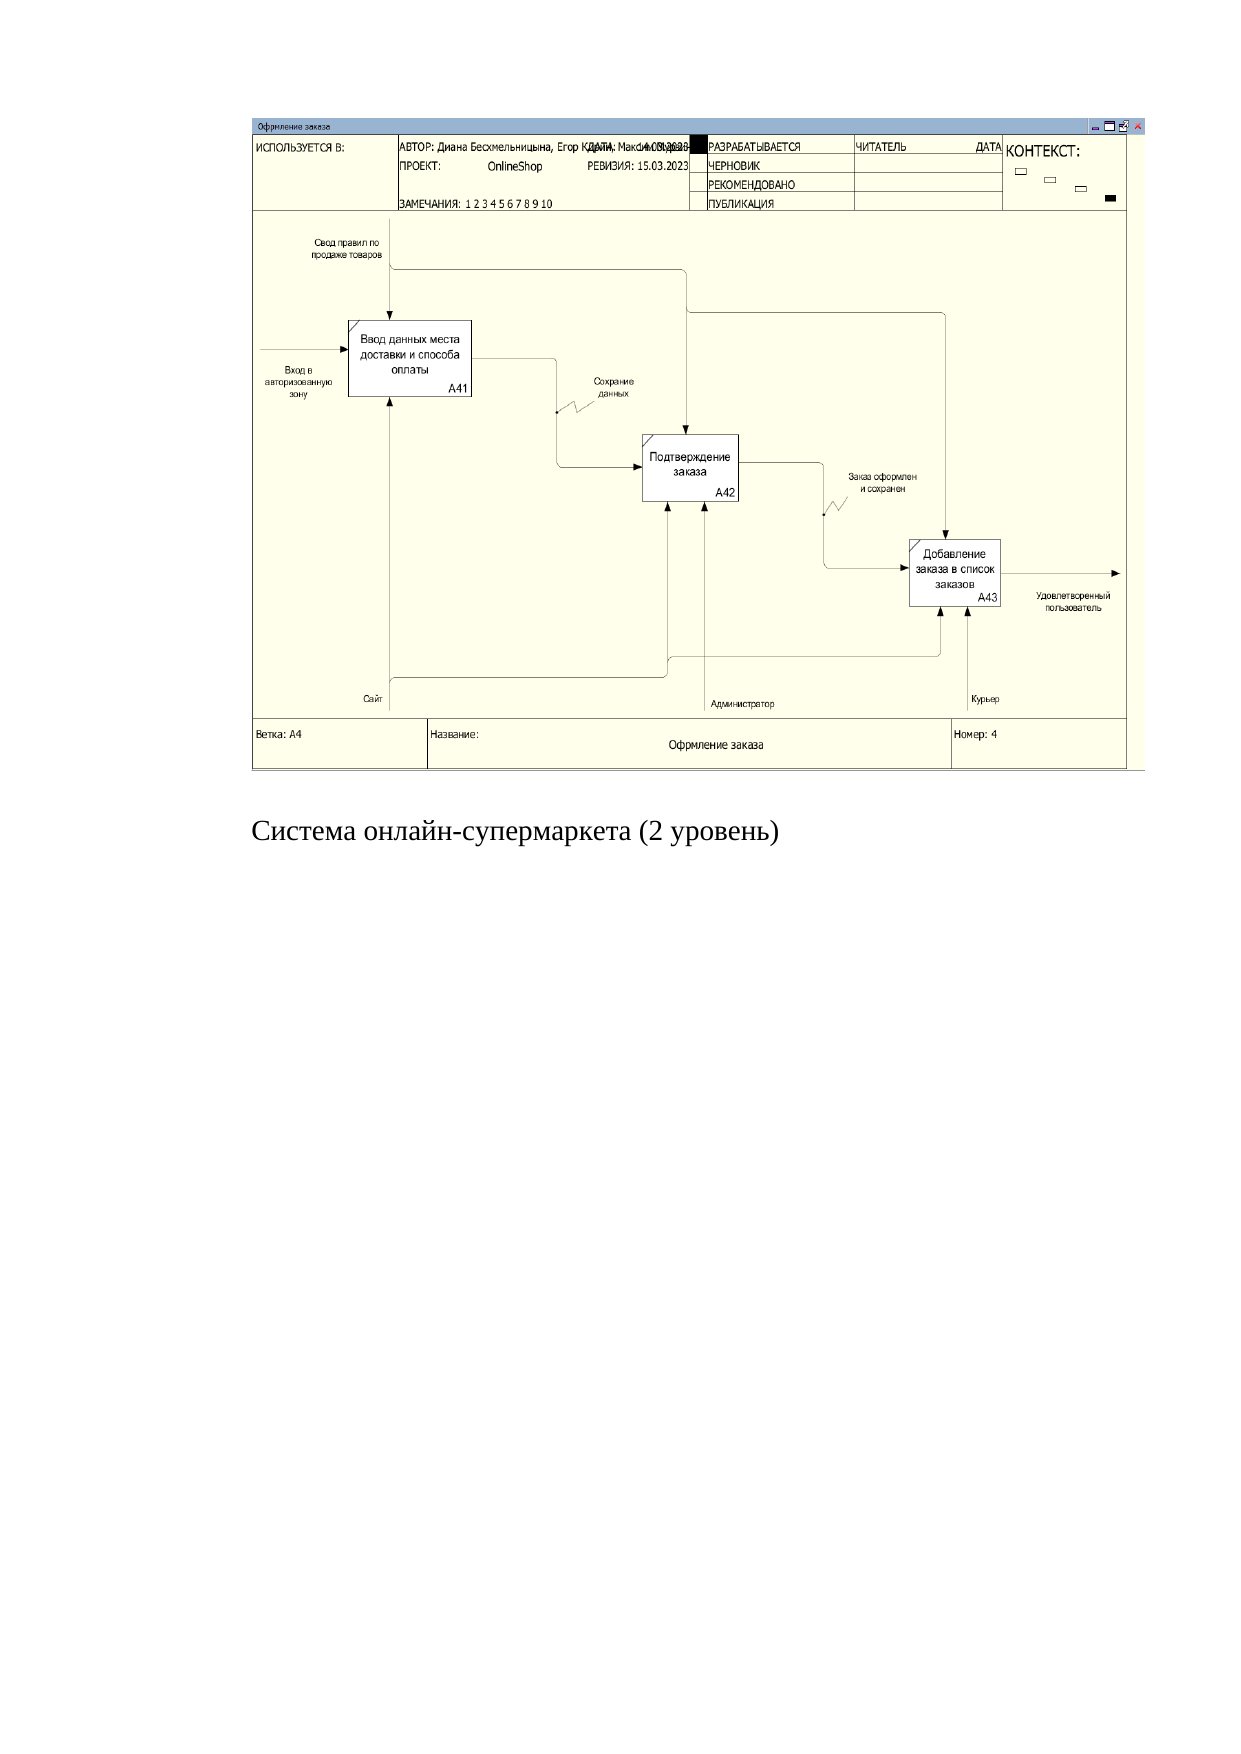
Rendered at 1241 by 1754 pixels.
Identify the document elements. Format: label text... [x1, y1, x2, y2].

picture [251, 118, 1145, 771]
list Система онлайн-супермаркета (2 уровень) [251, 813, 1152, 880]
